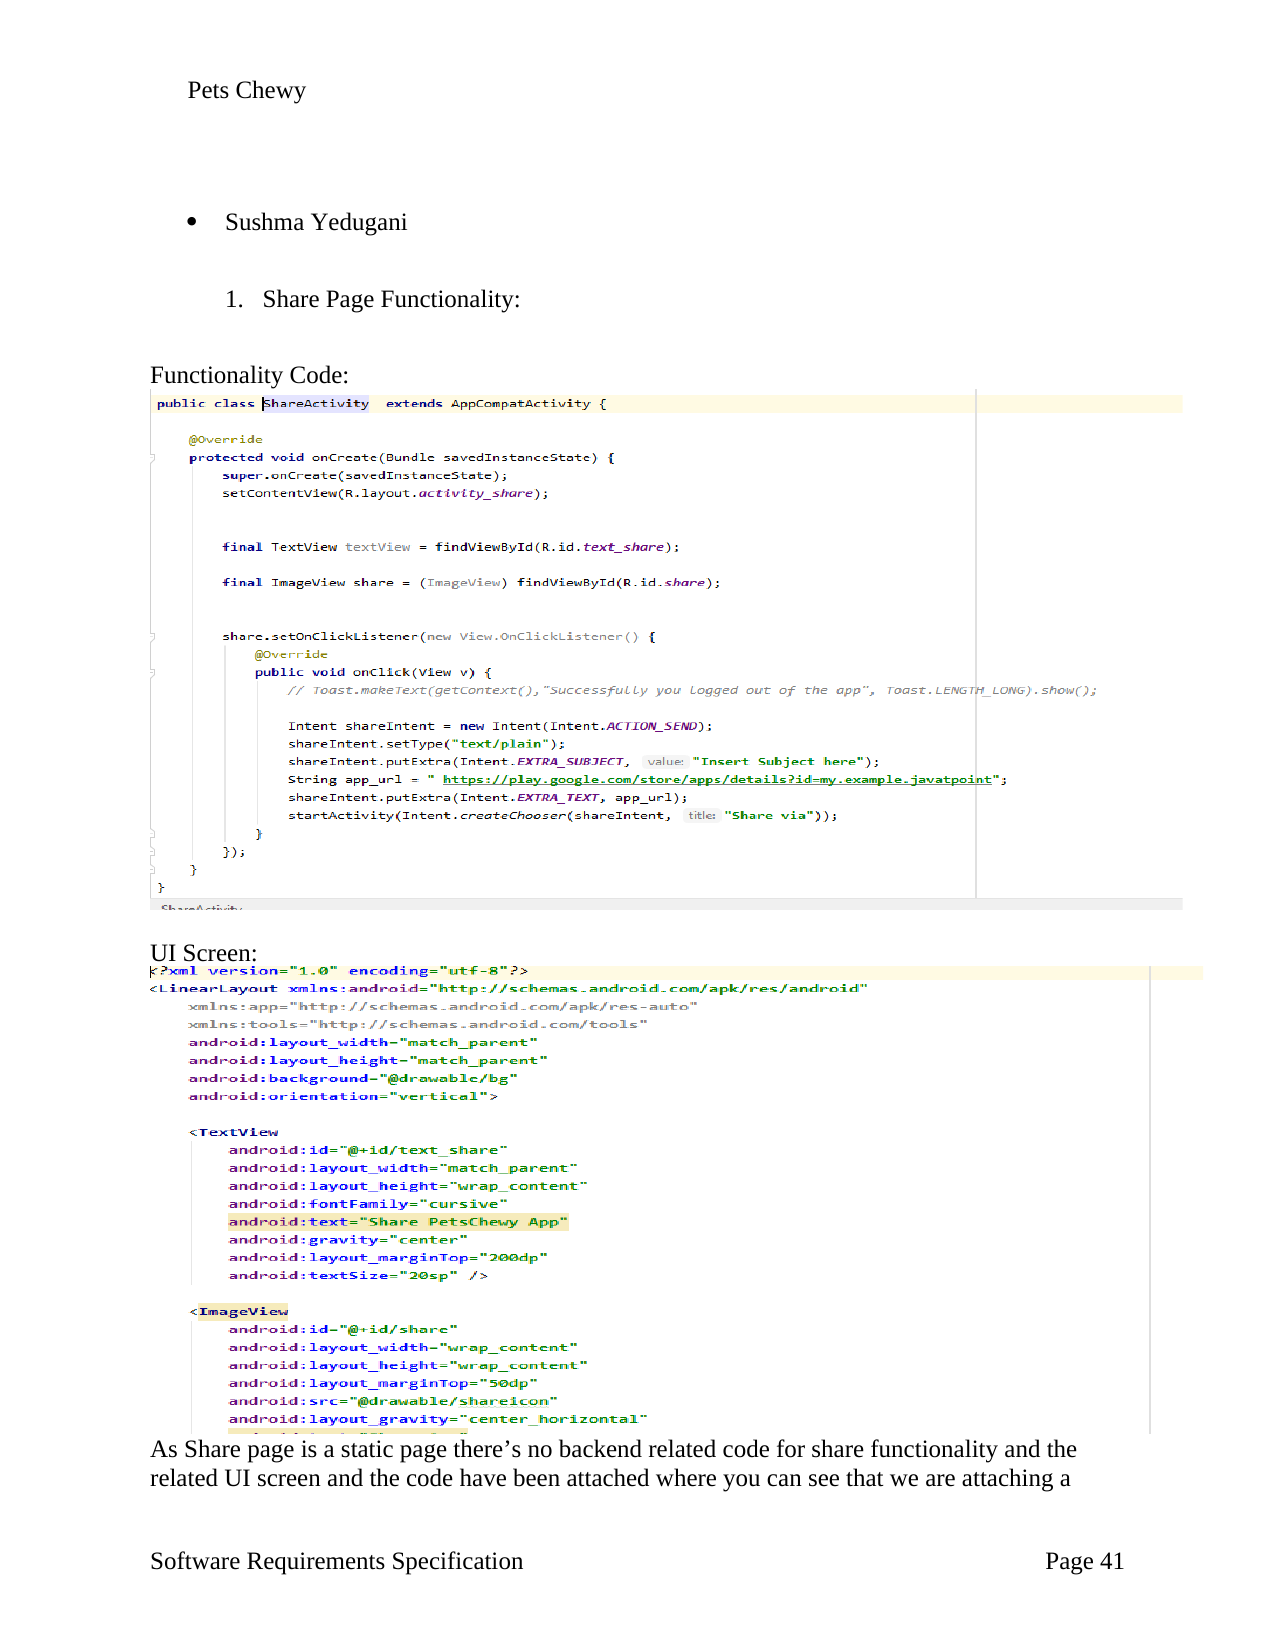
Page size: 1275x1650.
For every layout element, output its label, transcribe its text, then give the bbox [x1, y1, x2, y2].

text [150, 1434, 1125, 1491]
picture [150, 389, 1183, 910]
list Sushma Yedugani [187, 207, 1125, 236]
text Functionality Code: [150, 360, 1125, 389]
text UI Screen: [150, 938, 1125, 966]
list Share Page Functionality: [225, 284, 1125, 313]
picture [150, 966, 1204, 1434]
